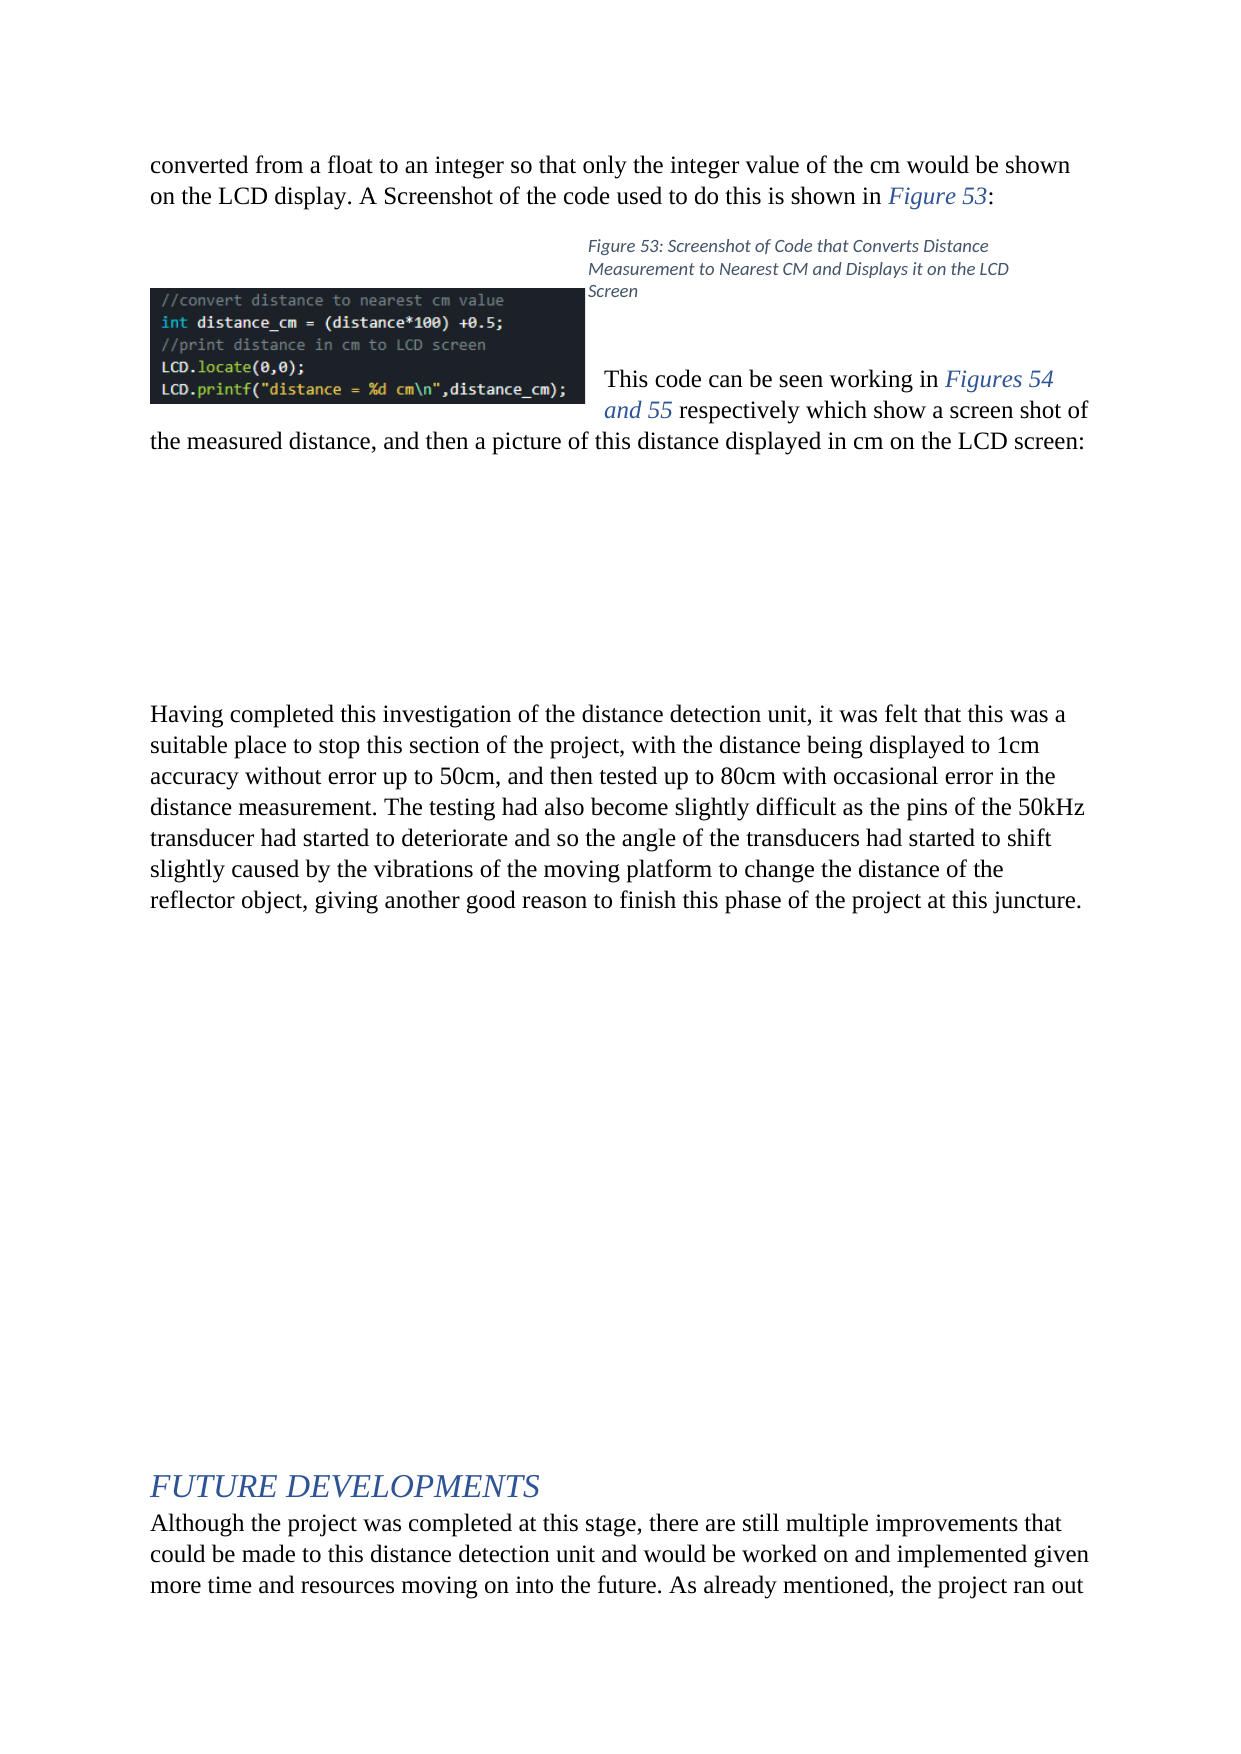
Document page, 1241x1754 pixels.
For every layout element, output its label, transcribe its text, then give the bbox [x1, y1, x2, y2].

picture [150, 288, 586, 404]
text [150, 1508, 1090, 1599]
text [150, 150, 1090, 210]
text This code can be seen working in Figures 54 and 55 respectively which show a screen shot of the measured distance, and then a picture of this distance displayed in cm on the LCD screen: [150, 364, 1090, 455]
text Having completed this investigation of the distance detection unit, it was felt that this was a suitable place to stop this section of the project, with the distance being displayed to 1cm accuracy without error up to 50cm, and then tested up to 80cm with occasional error in the distance measurement. The testing had also become slightly difficult as the pins of the 50kHz transducer had started to deteriorate and so the angle of the transducers had started to shift slightly caused by the vibrations of the moving platform to change the distance of the reflector object, giving another good reason to finish this phase of the project at this juncture. [150, 699, 1090, 914]
subtitle FUTURE DEVELOPMENTS [150, 1466, 1090, 1505]
